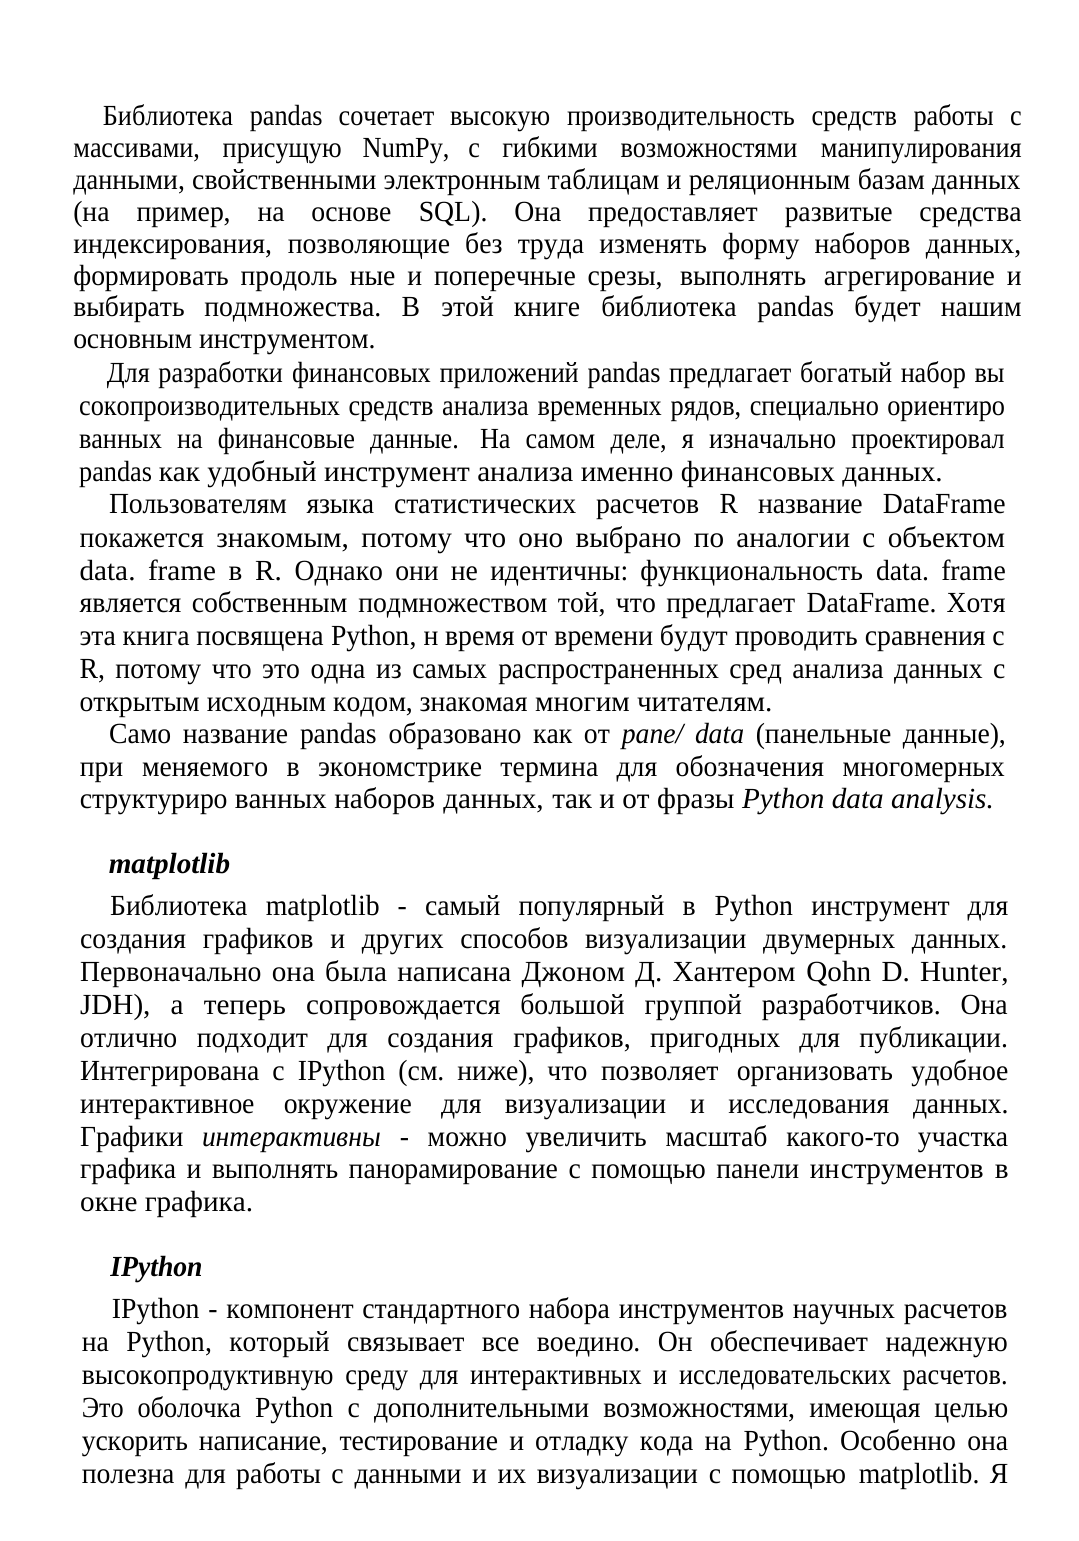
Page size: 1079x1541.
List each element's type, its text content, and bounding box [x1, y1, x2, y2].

text Само название pandas образовано как от рапе/ data (панельные данные), при­ меняемого в экономстрике термина для обозначения многомерных структуриро­ ванных наборов данных, так и от фразы Python data analysis. [79, 718, 1006, 815]
text Библиотека pandas сочетает высокую производительность средств работы с массивами, присущую NumPy, с гибкими возможностями манипулирования данными, свойственными электронным таблицам и реляционным базам данных (на­ пример, на основе SQL). Она предоставляет развитые средства индексирования, позволяющие без труда изменять форму наборов данных, формировать продоль­ ные и поперечные срезы, выполнять агрегирование и выбирать подмножества. В этой книге библиотека pandas будет нашим основным инструментом. [73, 100, 1022, 355]
text Пользователям языка статистических расчетов R название DataFrame покажется знакомым, потому что оно выбрано по аналогии с объектом data. frame в R. Однако они не идентичны: функциональность data. frame является собственным подмножеством той, что предлагает DataFrame. Хотя эта книга посвящена Python, н время от времени будут проводить сравнения с R, потому что это одна из самых распространенных сред анализа данных с открытым исходным кодом, знакомая многим читателям. [79, 487, 1006, 718]
text Для разработки финансовых приложений pandas предлагает богатый набор вы­ сокопроизводительных средств анализа временных рядов, специально ориентиро­ ванных на финансовые данные. На самом деле, я изначально проектировал pandas как удобный инструмент анализа именно финансовых данных. [79, 356, 1005, 487]
text Библиотека matplotlib - самый популярный в Python инструмент для создания графиков и других способов визуализации двумерных данных. Первоначально она была написана Джоном Д. Хантером Qohn D. Hunter, JDH), а теперь сопровождается большой группой разработчиков. Она отлично подходит для создания графиков, пригодных для публикации. Интегрирована с IPython (см. ниже), что позволяет организовать удобное интерактивное окружение для визуализации и исследования данных. Графики интерактивны - можно увеличить масштаб какого-то участка графика и выполнять панорамирование с помощью панели инструментов в окне графика. [80, 889, 1008, 1218]
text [82, 1292, 1008, 1489]
text matplotlib [108, 846, 1022, 880]
text IPython [110, 1249, 1022, 1283]
